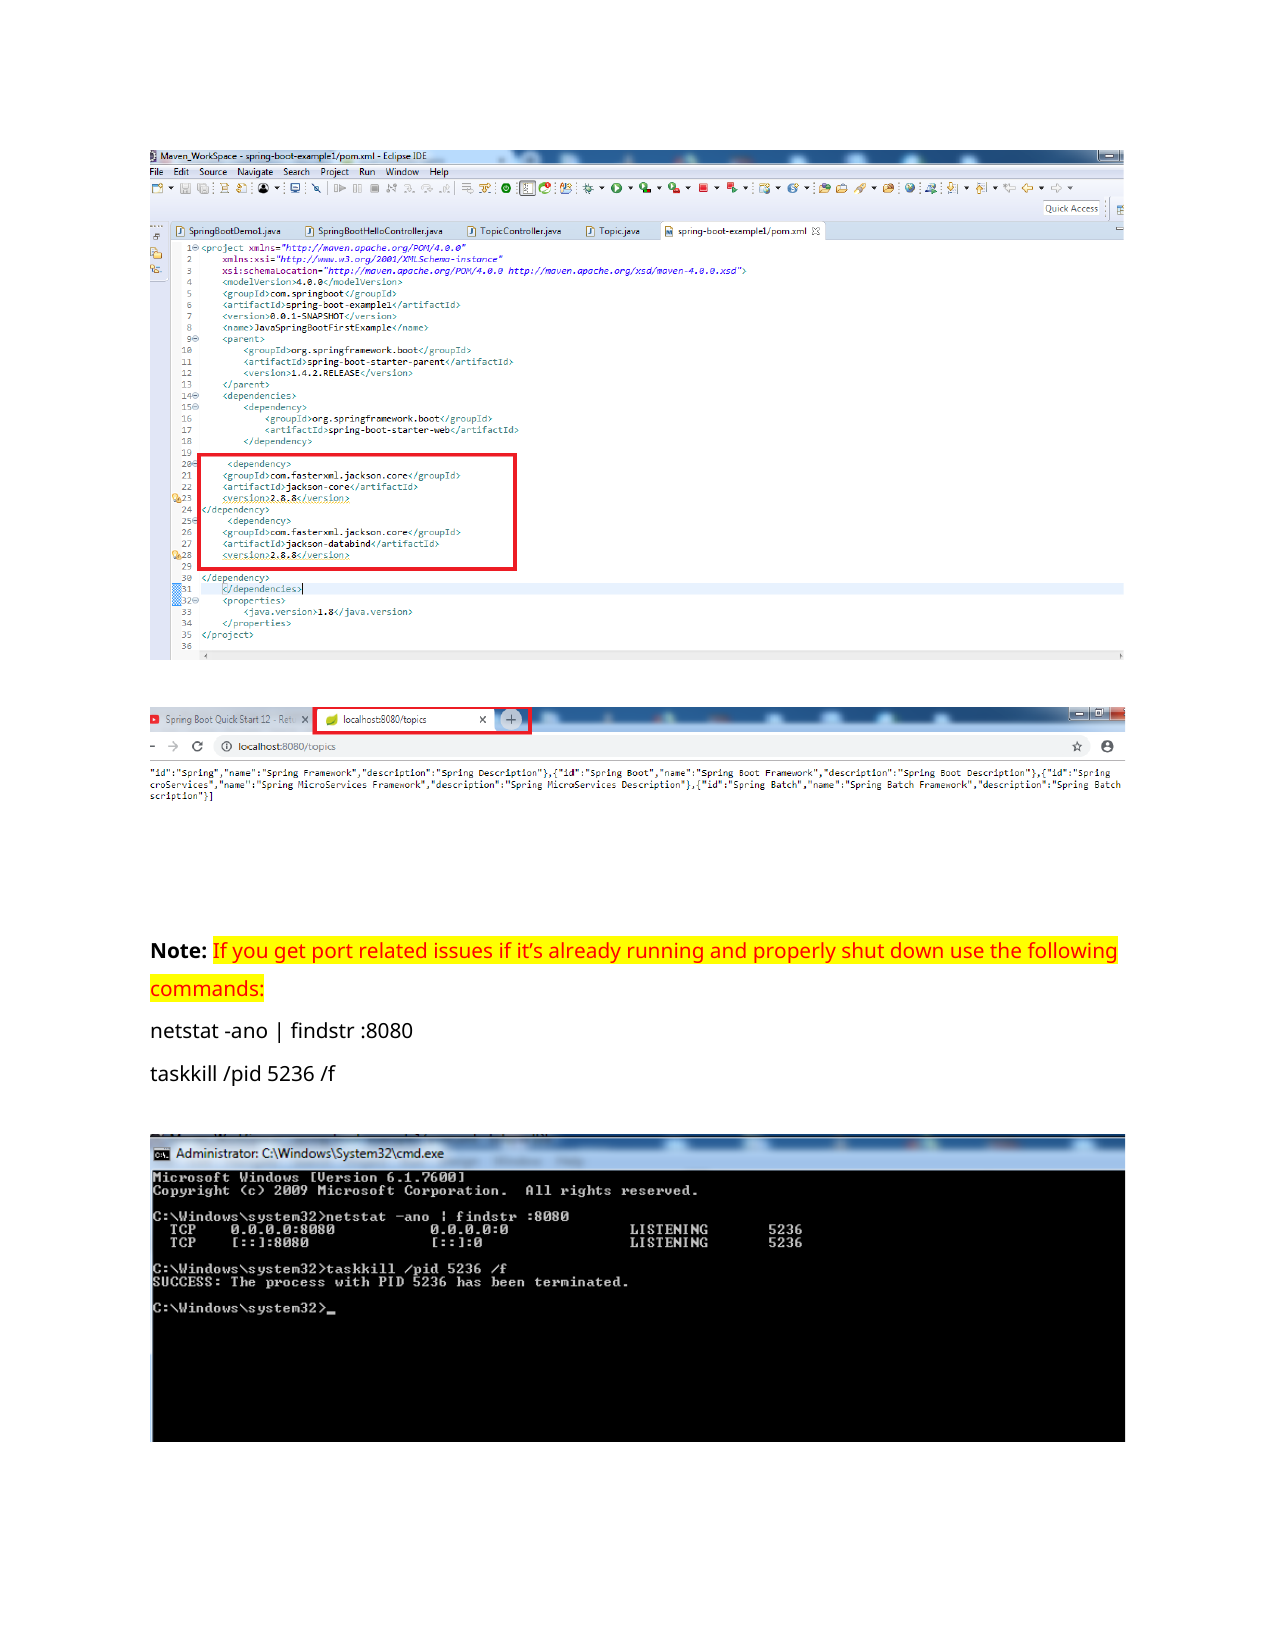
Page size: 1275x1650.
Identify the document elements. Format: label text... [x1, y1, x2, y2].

text Note: If you get port related issues if it’s already running and properly shut down use the following commands: [150, 927, 1120, 1002]
text netstat -ano | findstr :8080 [150, 1007, 1120, 1044]
picture [150, 1134, 1125, 1442]
picture [150, 150, 1124, 660]
picture [150, 707, 1125, 880]
text taskkill /pid 5236 /f [150, 1049, 1120, 1087]
